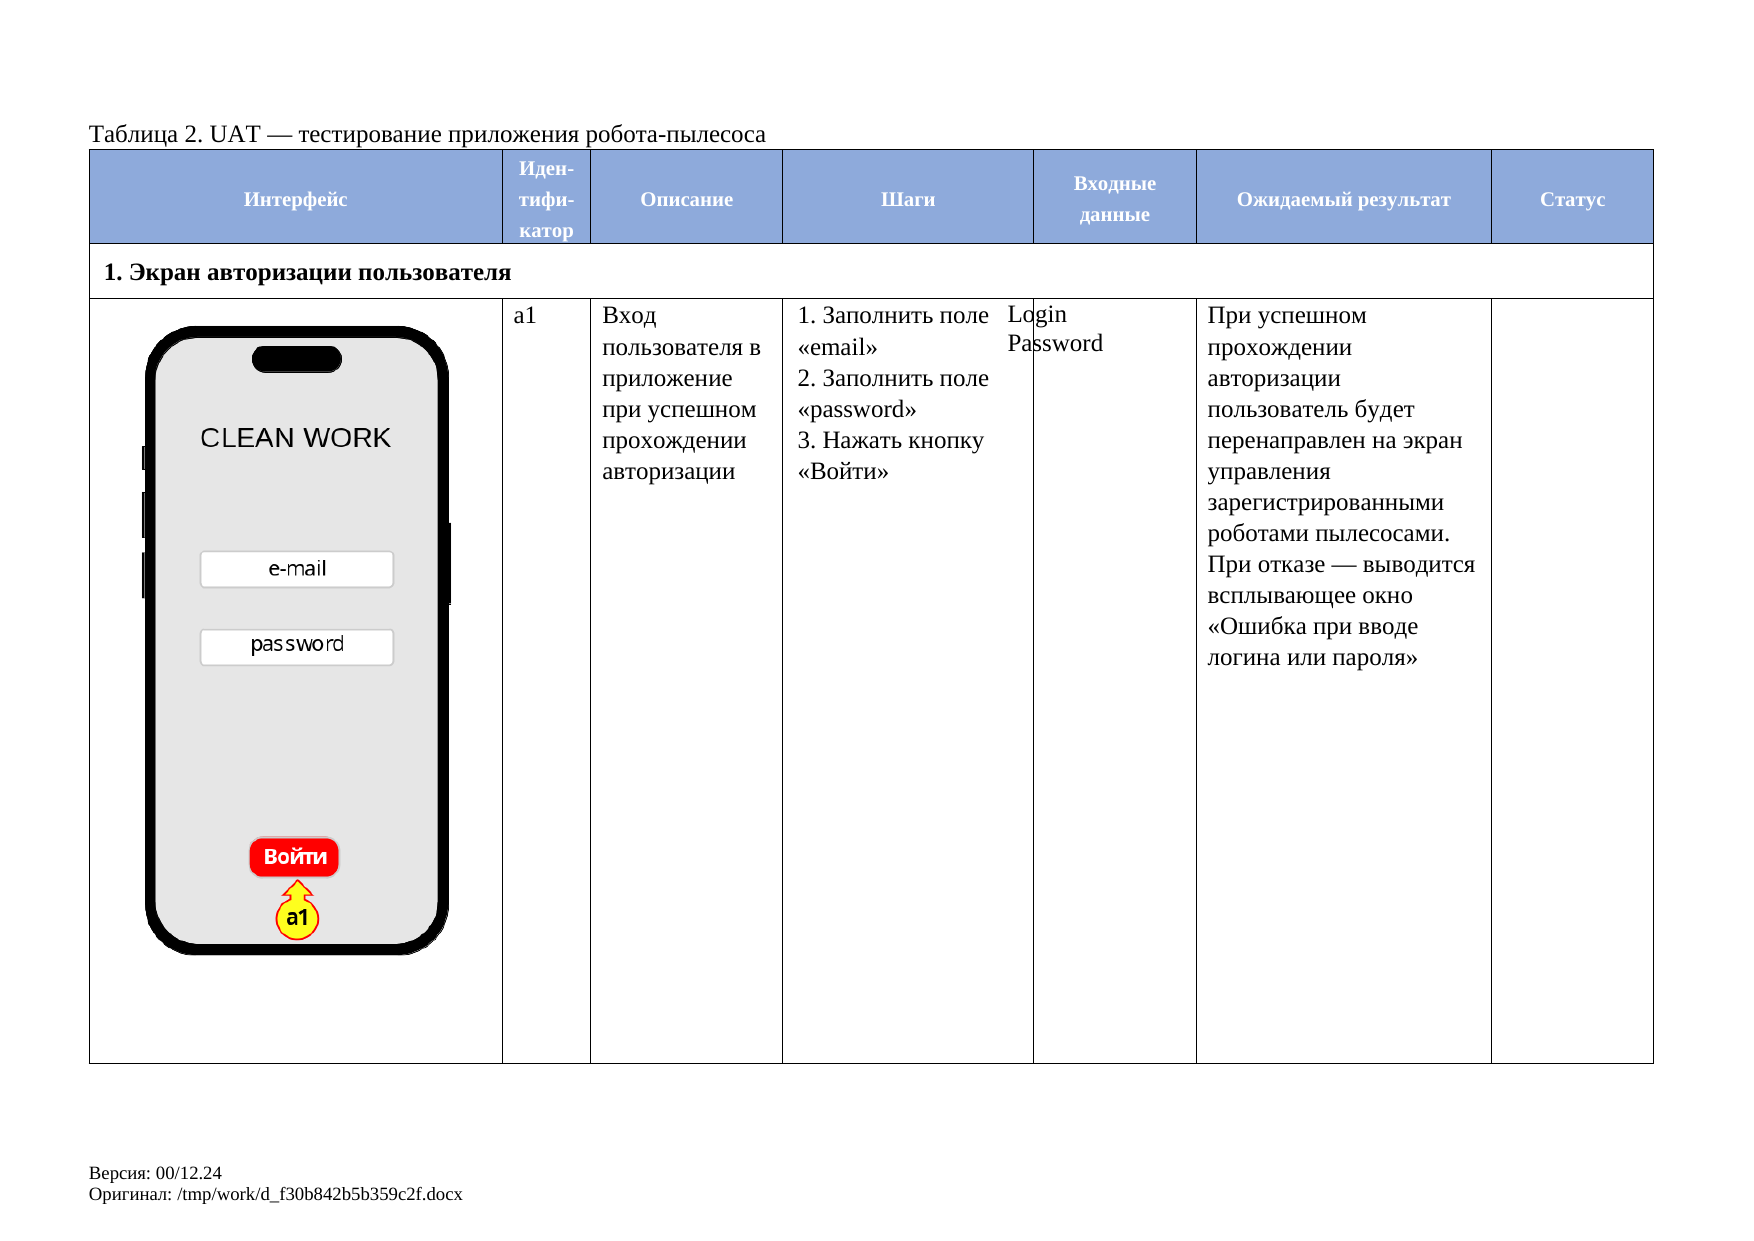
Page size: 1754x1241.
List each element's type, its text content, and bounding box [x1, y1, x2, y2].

table_cell Login Password [1034, 299, 1196, 1063]
table_cell [90, 299, 502, 1063]
table_header Идентификатор [503, 150, 590, 243]
table_cell 1. Экран авторизации пользователя [90, 244, 1653, 298]
table_cell 1. Заполнить поле «email» 2. Заполнить поле «password» 3. Нажать кнопку «Войти» [783, 299, 1033, 1063]
table_header Статус [1492, 150, 1653, 243]
table_cell [1492, 299, 1653, 1063]
table_cell При успешном прохождении авторизации пользователь будет перенаправлен на экран управления зарегистрированными роботами пылесосами. При отказе — выводится всплывающее окно «Ошибка при вводе логина или пароля» [1197, 299, 1491, 1063]
table_cell Вход пользователя в приложение при успешном прохождении авторизации [591, 299, 782, 1063]
table_header Интерфейс [90, 150, 502, 243]
table_cell a1 [503, 299, 590, 1063]
table_header Входные данные [1034, 150, 1196, 243]
text Таблица 2. UAT — тестирование приложения робота-пылесоса [89, 118, 1665, 149]
table_header Ожидаемый результат [1197, 150, 1491, 243]
table_header Шаги [783, 150, 1033, 243]
table_header Описание [591, 150, 782, 243]
